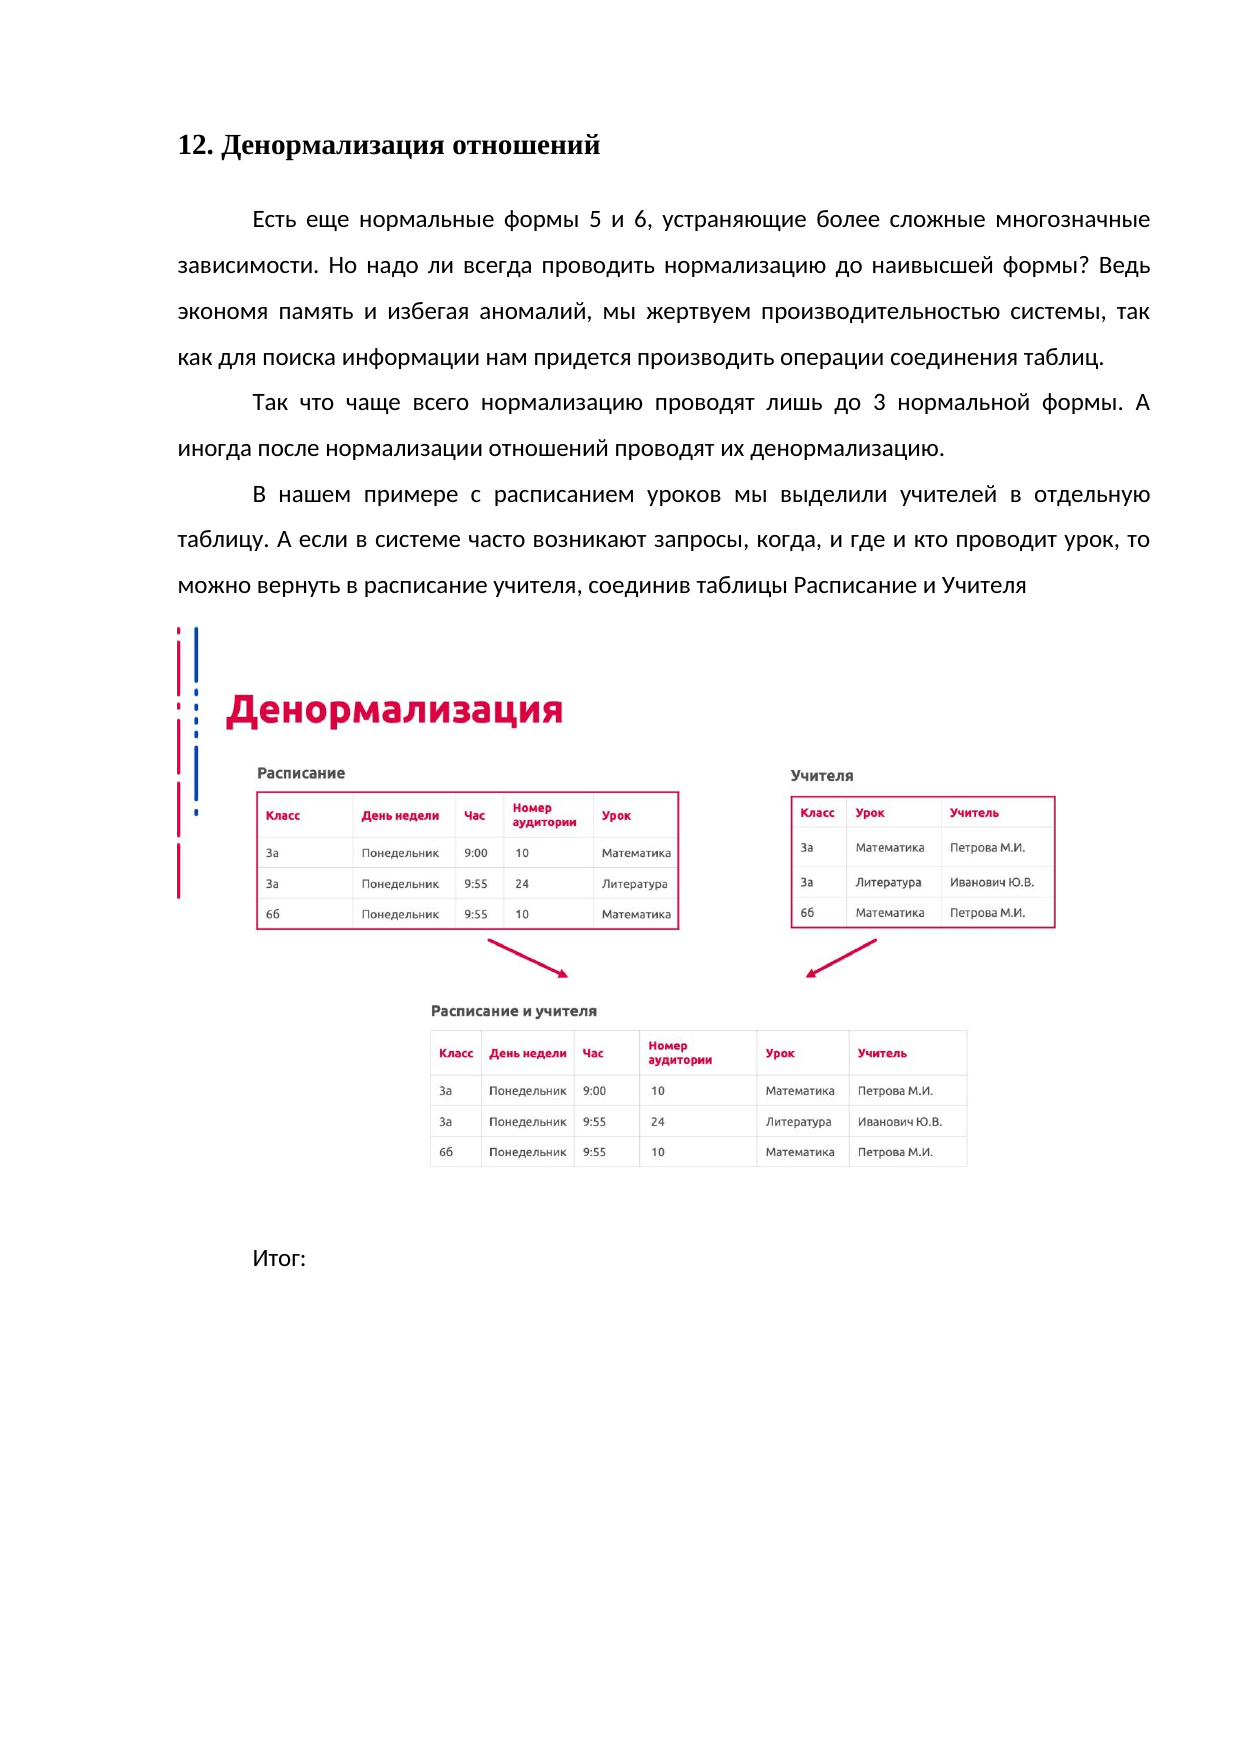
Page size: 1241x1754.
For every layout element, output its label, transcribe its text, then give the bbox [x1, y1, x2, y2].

subtitle 12. Денормализация отношений [177, 127, 1152, 161]
text Есть еще нормальные формы 5 и 6, устраняющие более сложные многозначные зависимости. Но надо ли всегда проводить нормализацию до наивысшей формы? Ведь экономя память и избегая аномалий, мы жертвуем производительностью системы, так как для поиска информации нам придется производить операции соединения таблиц. [177, 203, 1152, 371]
text Так что чаще всего нормализацию проводят лишь до 3 нормальной формы. А иногда после нормализации отношений проводят их денормализацию. [177, 386, 1152, 463]
text Итог: [177, 1243, 1152, 1273]
text В нашем примере с расписанием уроков мы выделили учителей в отдельную таблицу. А если в системе часто возникают запросы, когда, и где и кто проводит урок, то можно вернуть в расписание учителя, соединив таблицы Расписание и Учителя [177, 478, 1152, 600]
picture [177, 626, 1056, 1167]
